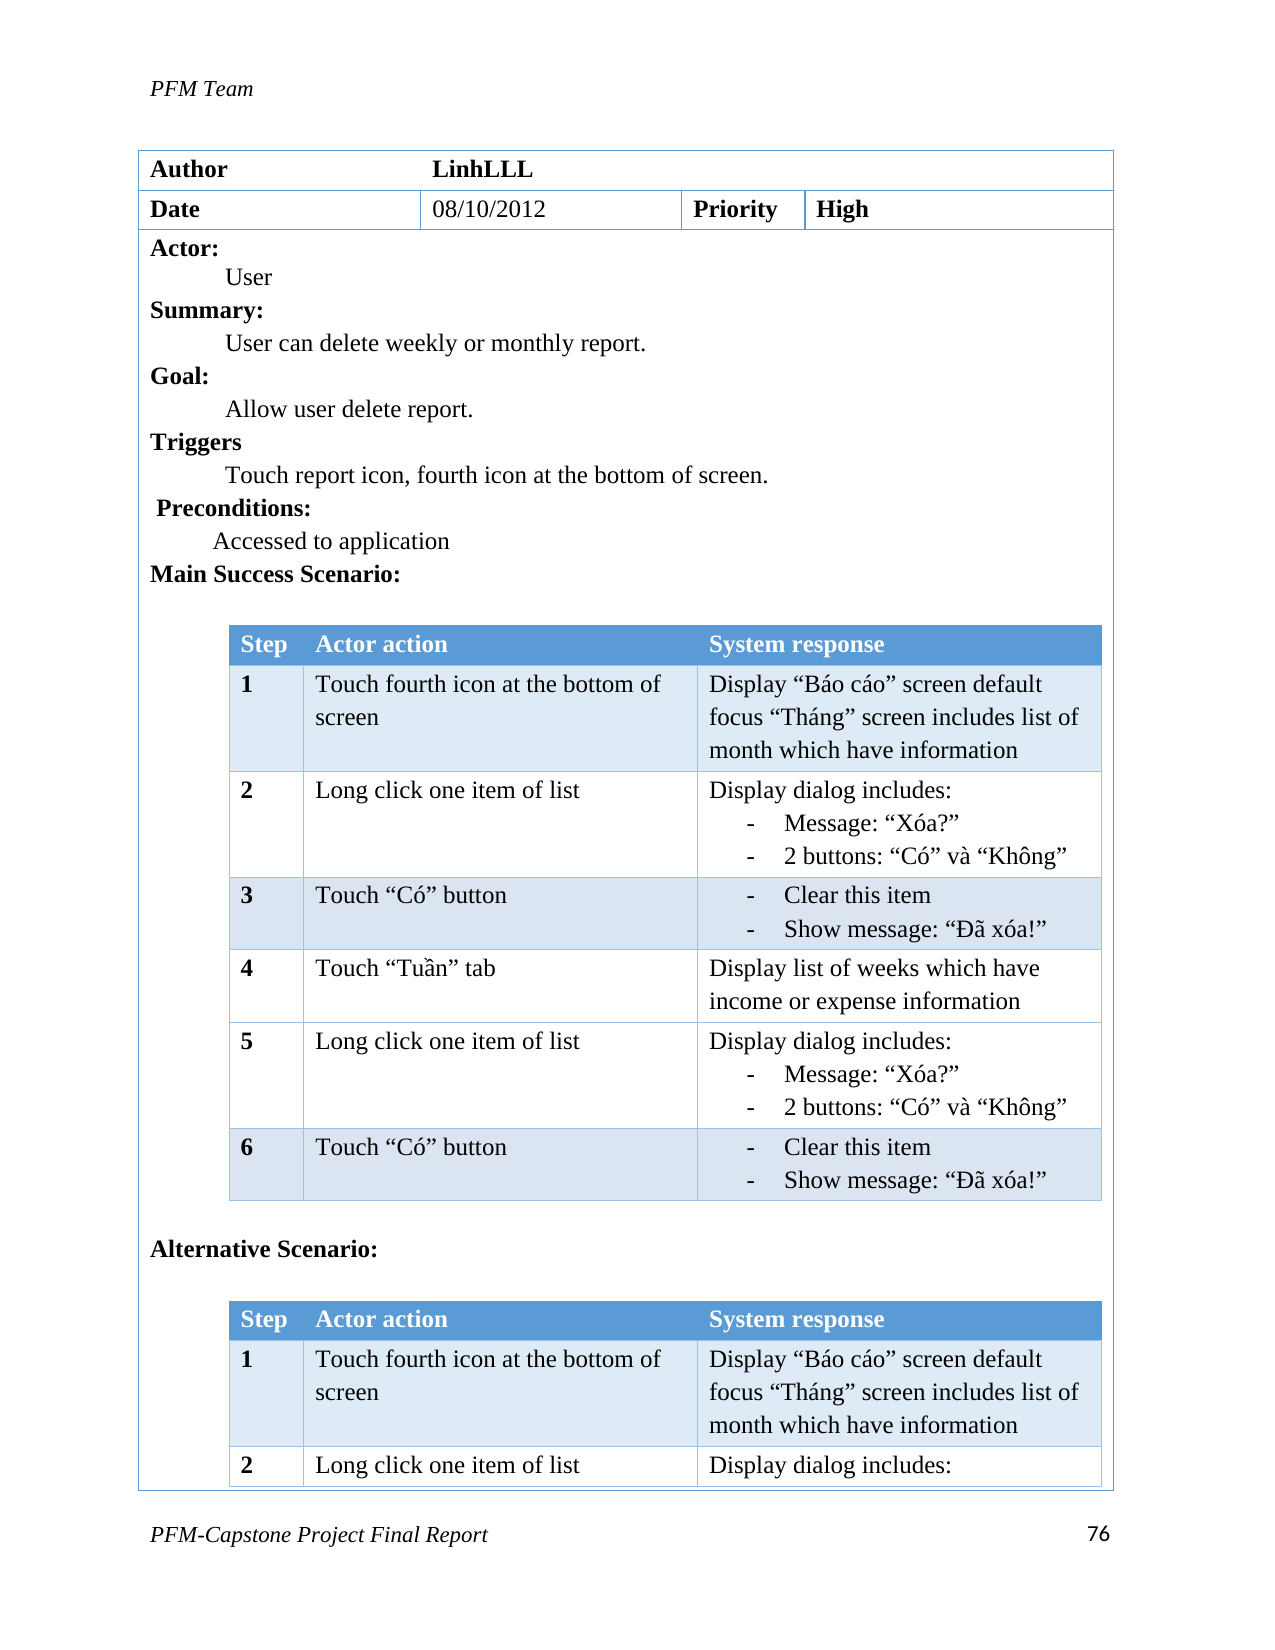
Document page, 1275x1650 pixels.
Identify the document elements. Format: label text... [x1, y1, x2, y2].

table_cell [139, 230, 1113, 1490]
table_cell LinhLLL [421, 151, 1113, 190]
table_cell High [806, 191, 1113, 229]
table_cell Date [139, 191, 420, 229]
table_cell Author [139, 151, 421, 190]
table_cell Priority [682, 191, 804, 229]
table_cell 08/10/2012 [421, 191, 681, 229]
